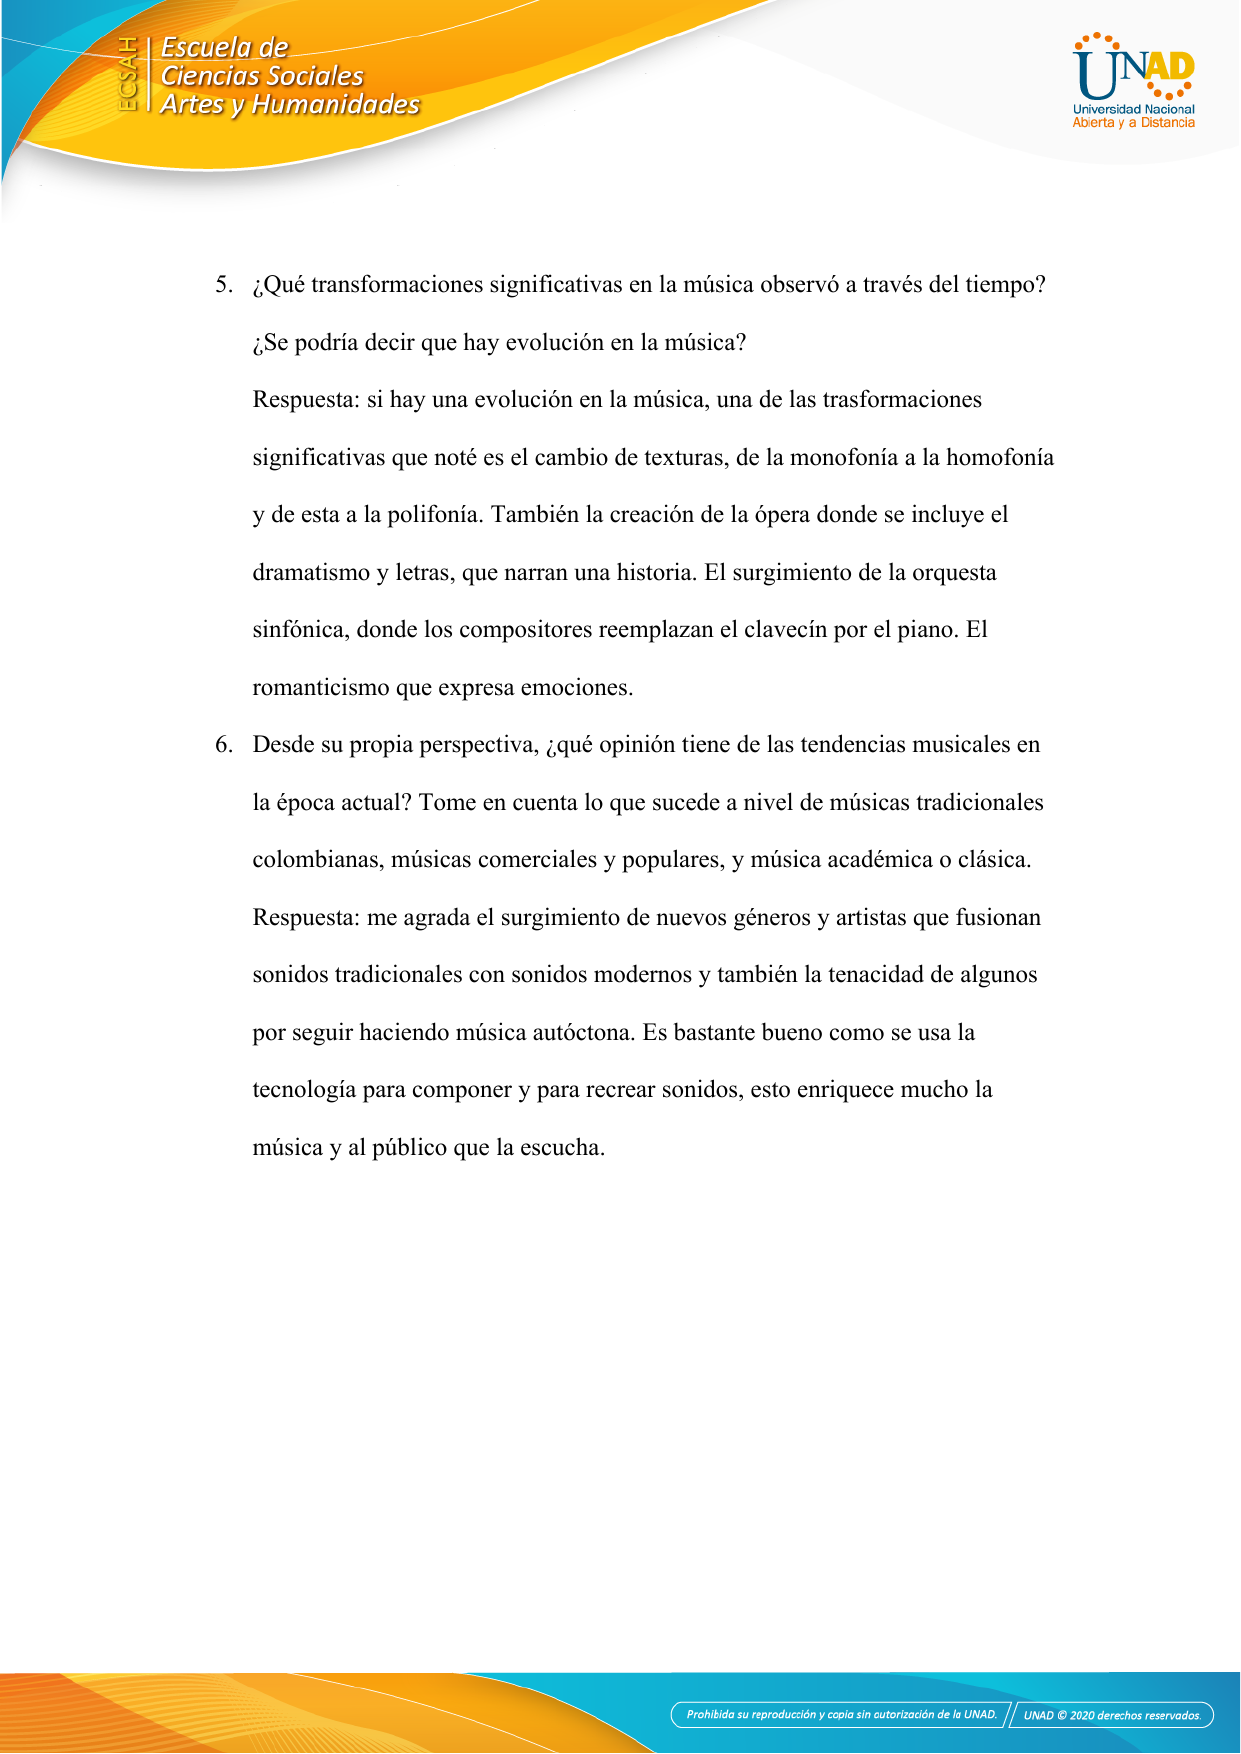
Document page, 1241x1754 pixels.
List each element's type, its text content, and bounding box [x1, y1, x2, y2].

picture [1, 0, 1239, 223]
picture [0, 1623, 1241, 1753]
list Desde su propia perspectiva, ¿qué opinión tiene de las tendencias musicales en la época actual? Tome en cuenta lo que sucede a nivel de músicas tradicionales colombianas, músicas comerciales y populares, y música académica o clásica. [215, 729, 1063, 873]
list ¿Qué transformaciones significativas en la música observó a través del tiempo? ¿Se podría decir que hay evolución en la música? [215, 269, 1063, 356]
list Respuesta: me agrada el surgimiento de nuevos géneros y artistas que fusionan sonidos tradicionales con sonidos modernos y también la tenacidad de algunos por seguir haciendo música autóctona. Es bastante bueno como se usa la tecnología para componer y para recrear sonidos, esto enriquece mucho la música y al público que la escucha. [252, 902, 1063, 1161]
list Respuesta: si hay una evolución en la música, una de las trasformaciones significativas que noté es el cambio de texturas, de la monofonía a la homofonía y de esta a la polifonía. También la creación de la ópera donde se incluye el dramatismo y letras, que narran una historia. El surgimiento de la orquesta sinfónica, donde los compositores reemplazan el clavecín por el piano. El romanticismo que expresa emociones. [252, 384, 1063, 701]
